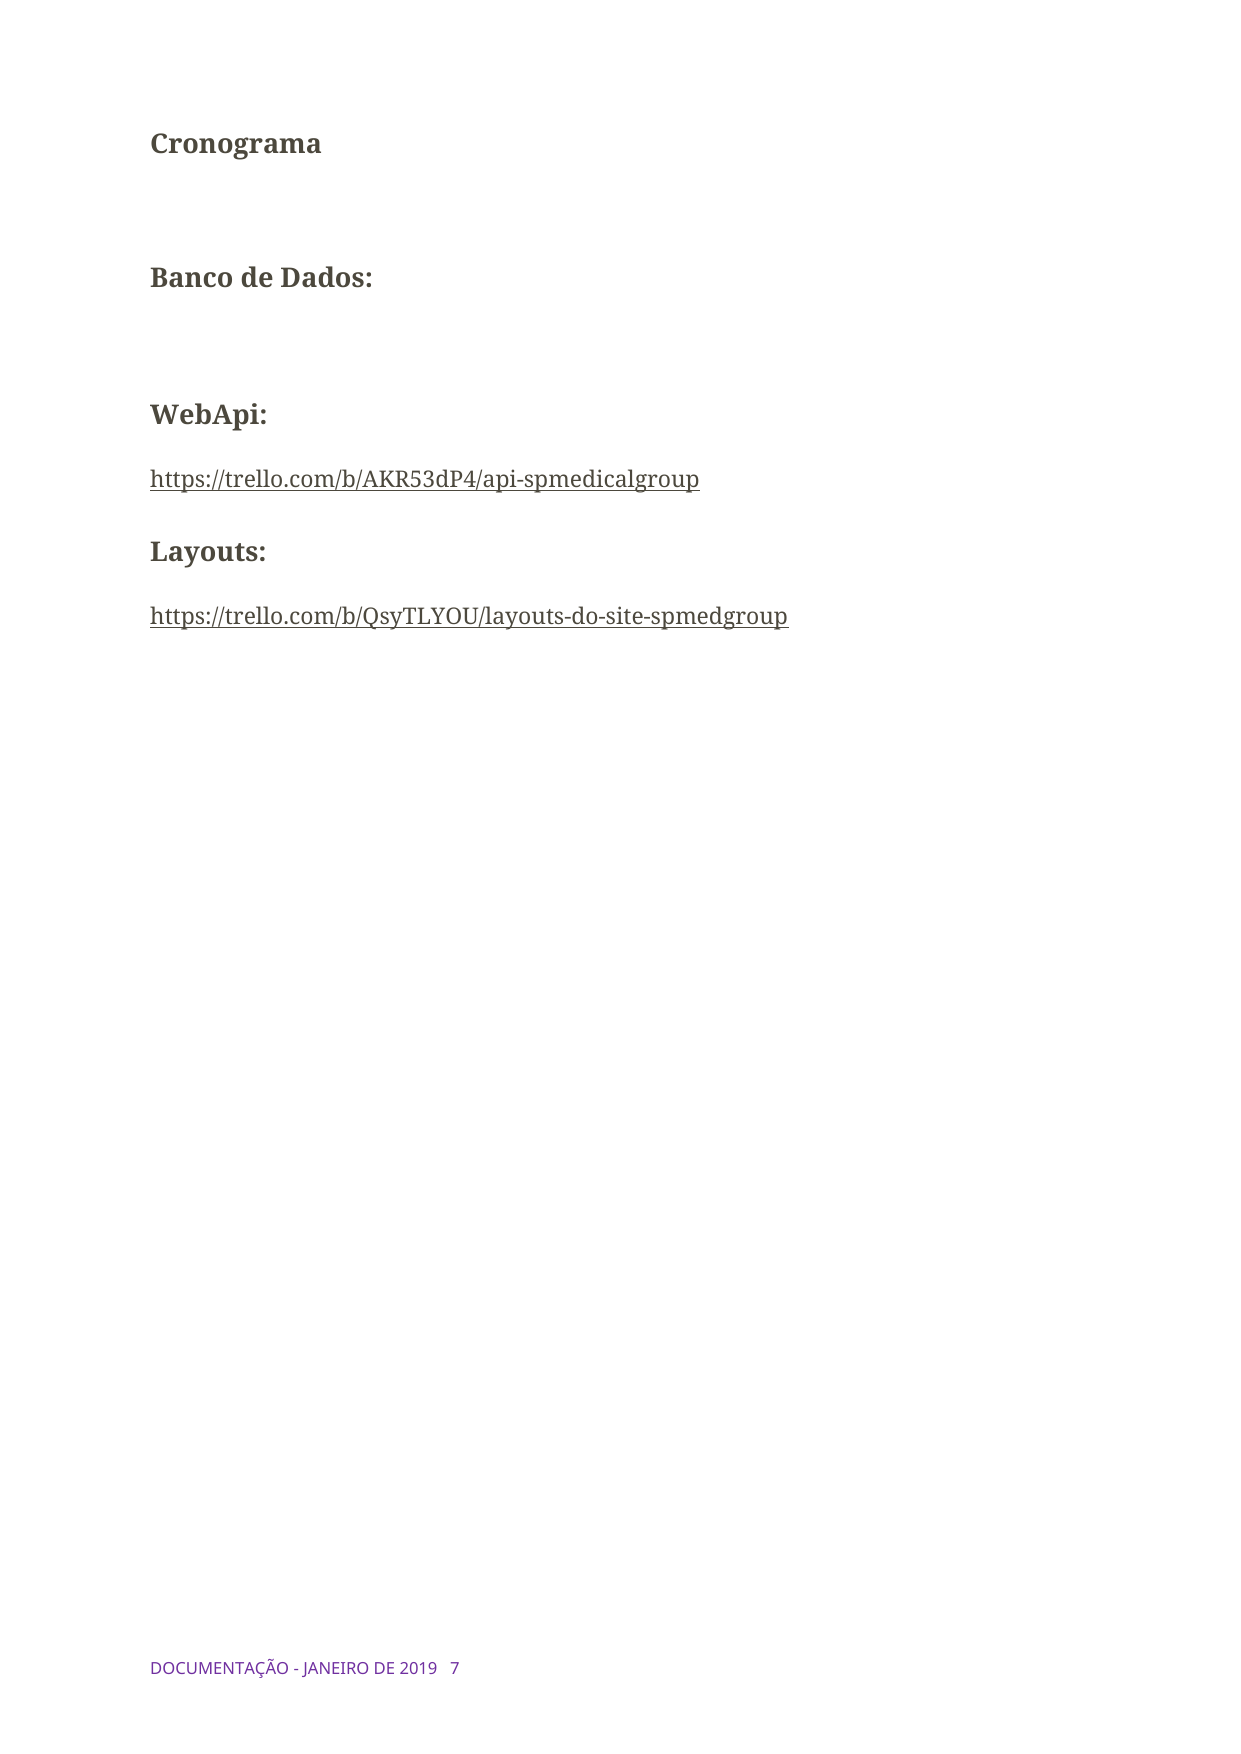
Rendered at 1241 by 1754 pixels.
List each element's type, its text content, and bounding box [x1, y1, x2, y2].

text Banco de Dados: [150, 259, 1090, 296]
text Cronograma [150, 125, 1090, 162]
text https://trello.com/b/AKR53dP4/api-spmedicalgroup [150, 463, 1090, 494]
text WebApi: [150, 395, 1090, 432]
text https://trello.com/b/QsyTLYOU/layouts-do-site-spmedgroup [150, 600, 1090, 632]
text Layouts: [150, 532, 1090, 569]
